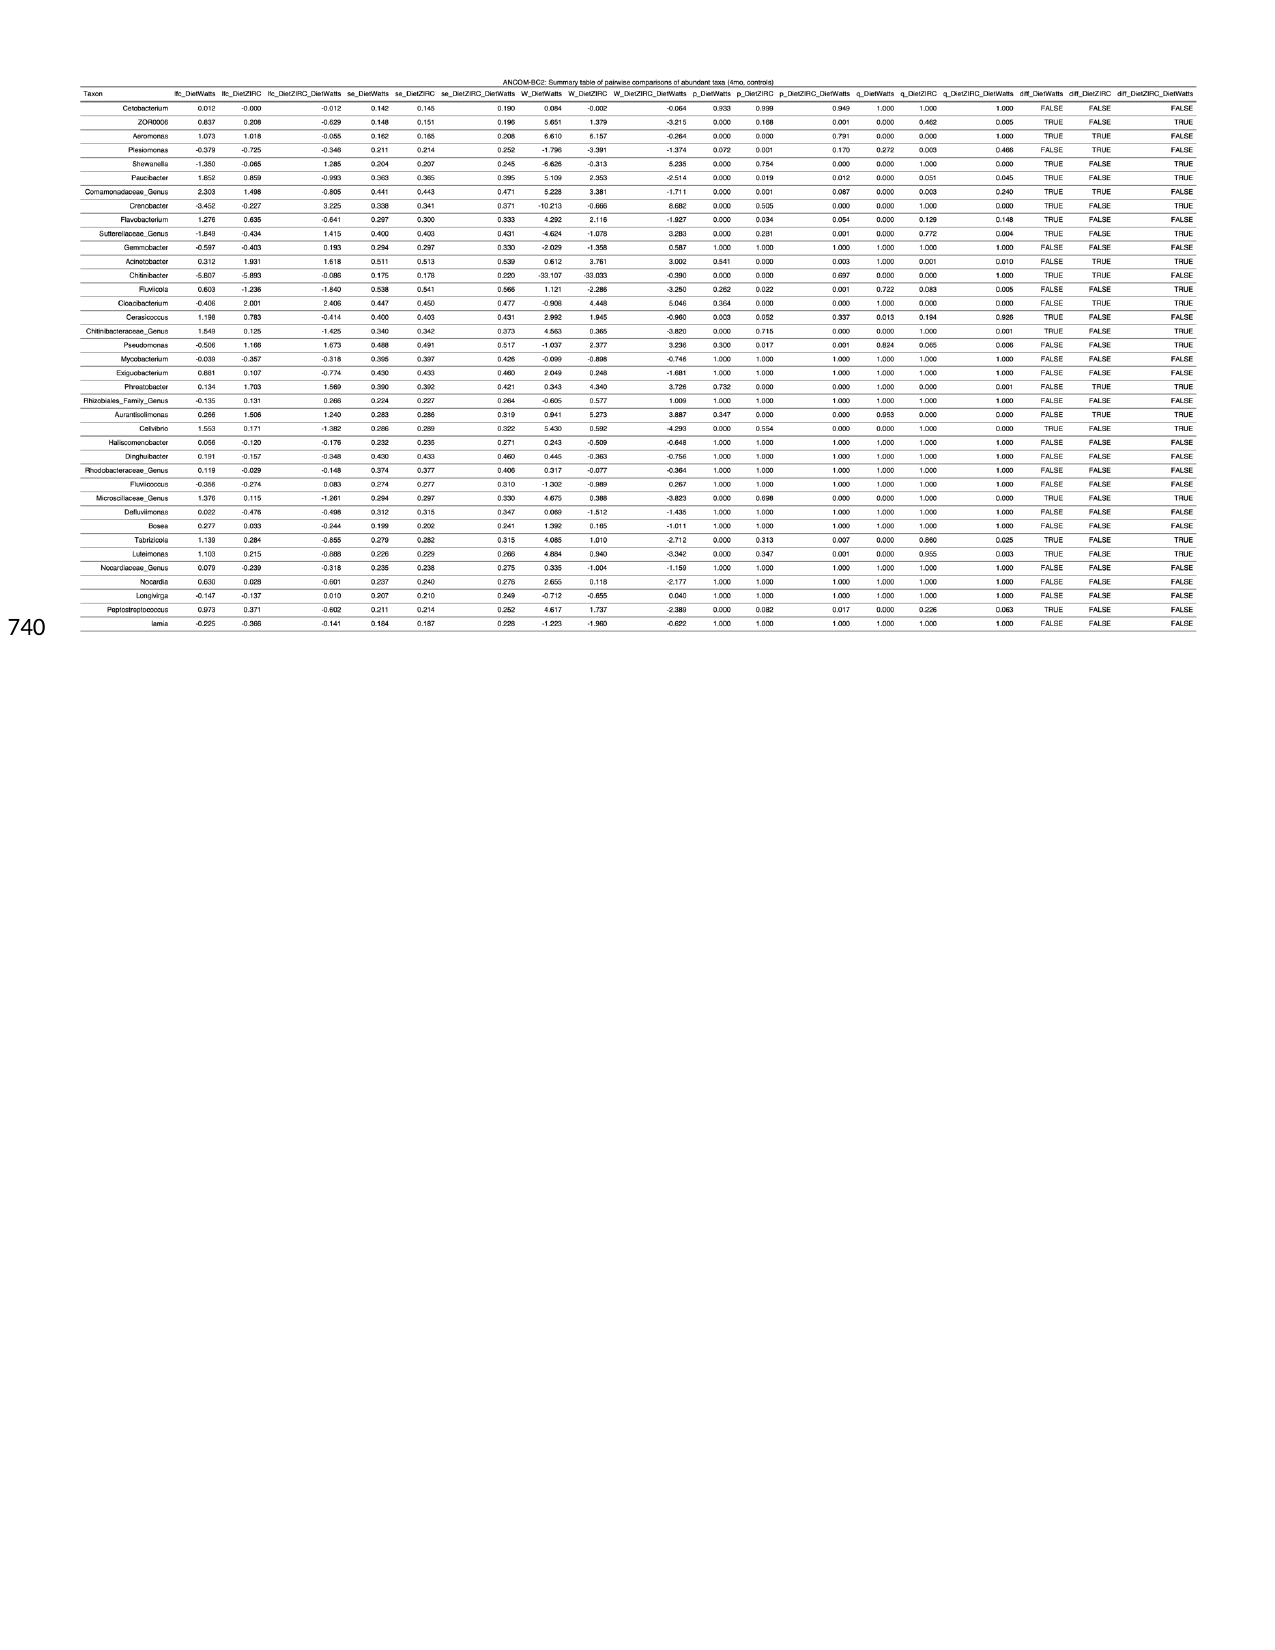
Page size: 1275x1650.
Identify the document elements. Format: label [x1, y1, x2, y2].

picture [75, 75, 1200, 636]
